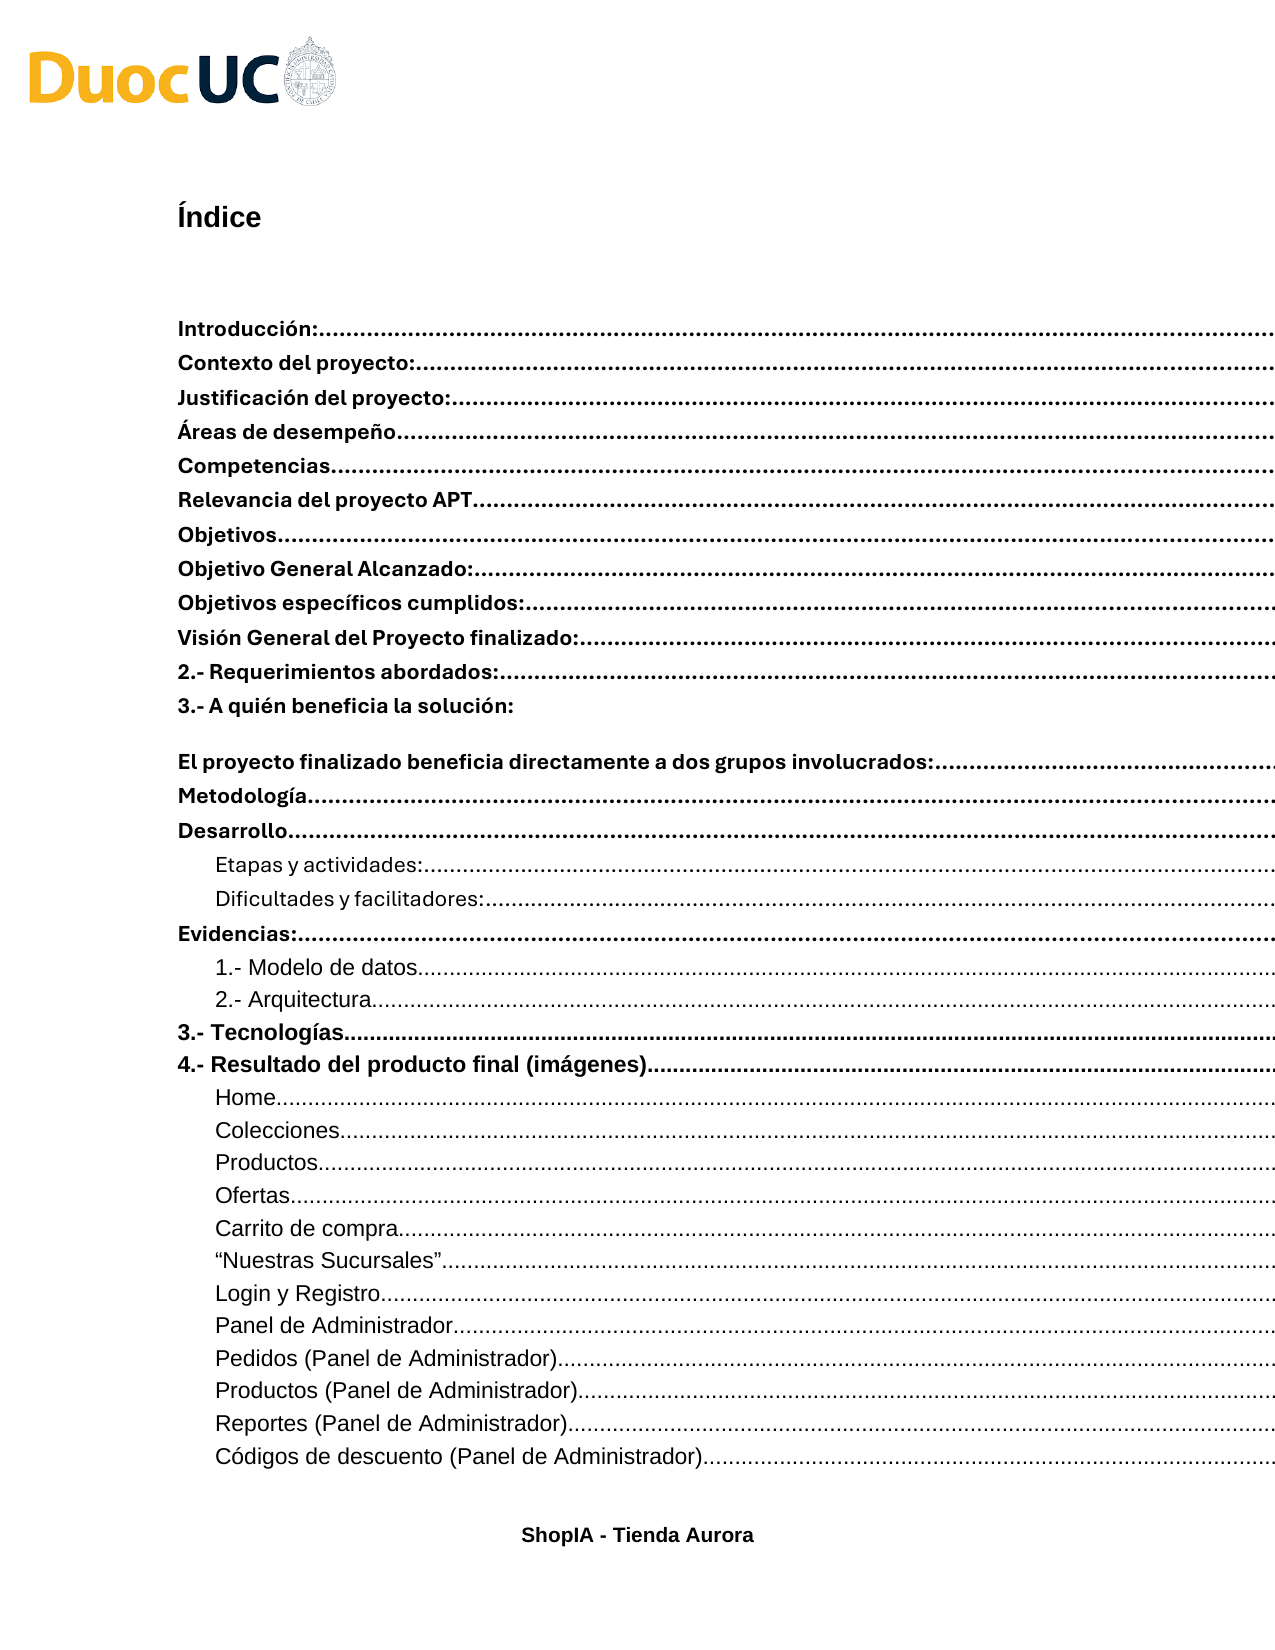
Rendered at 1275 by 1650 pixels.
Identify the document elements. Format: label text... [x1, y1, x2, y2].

title Índice [177, 200, 1098, 234]
picture [25, 32, 339, 110]
